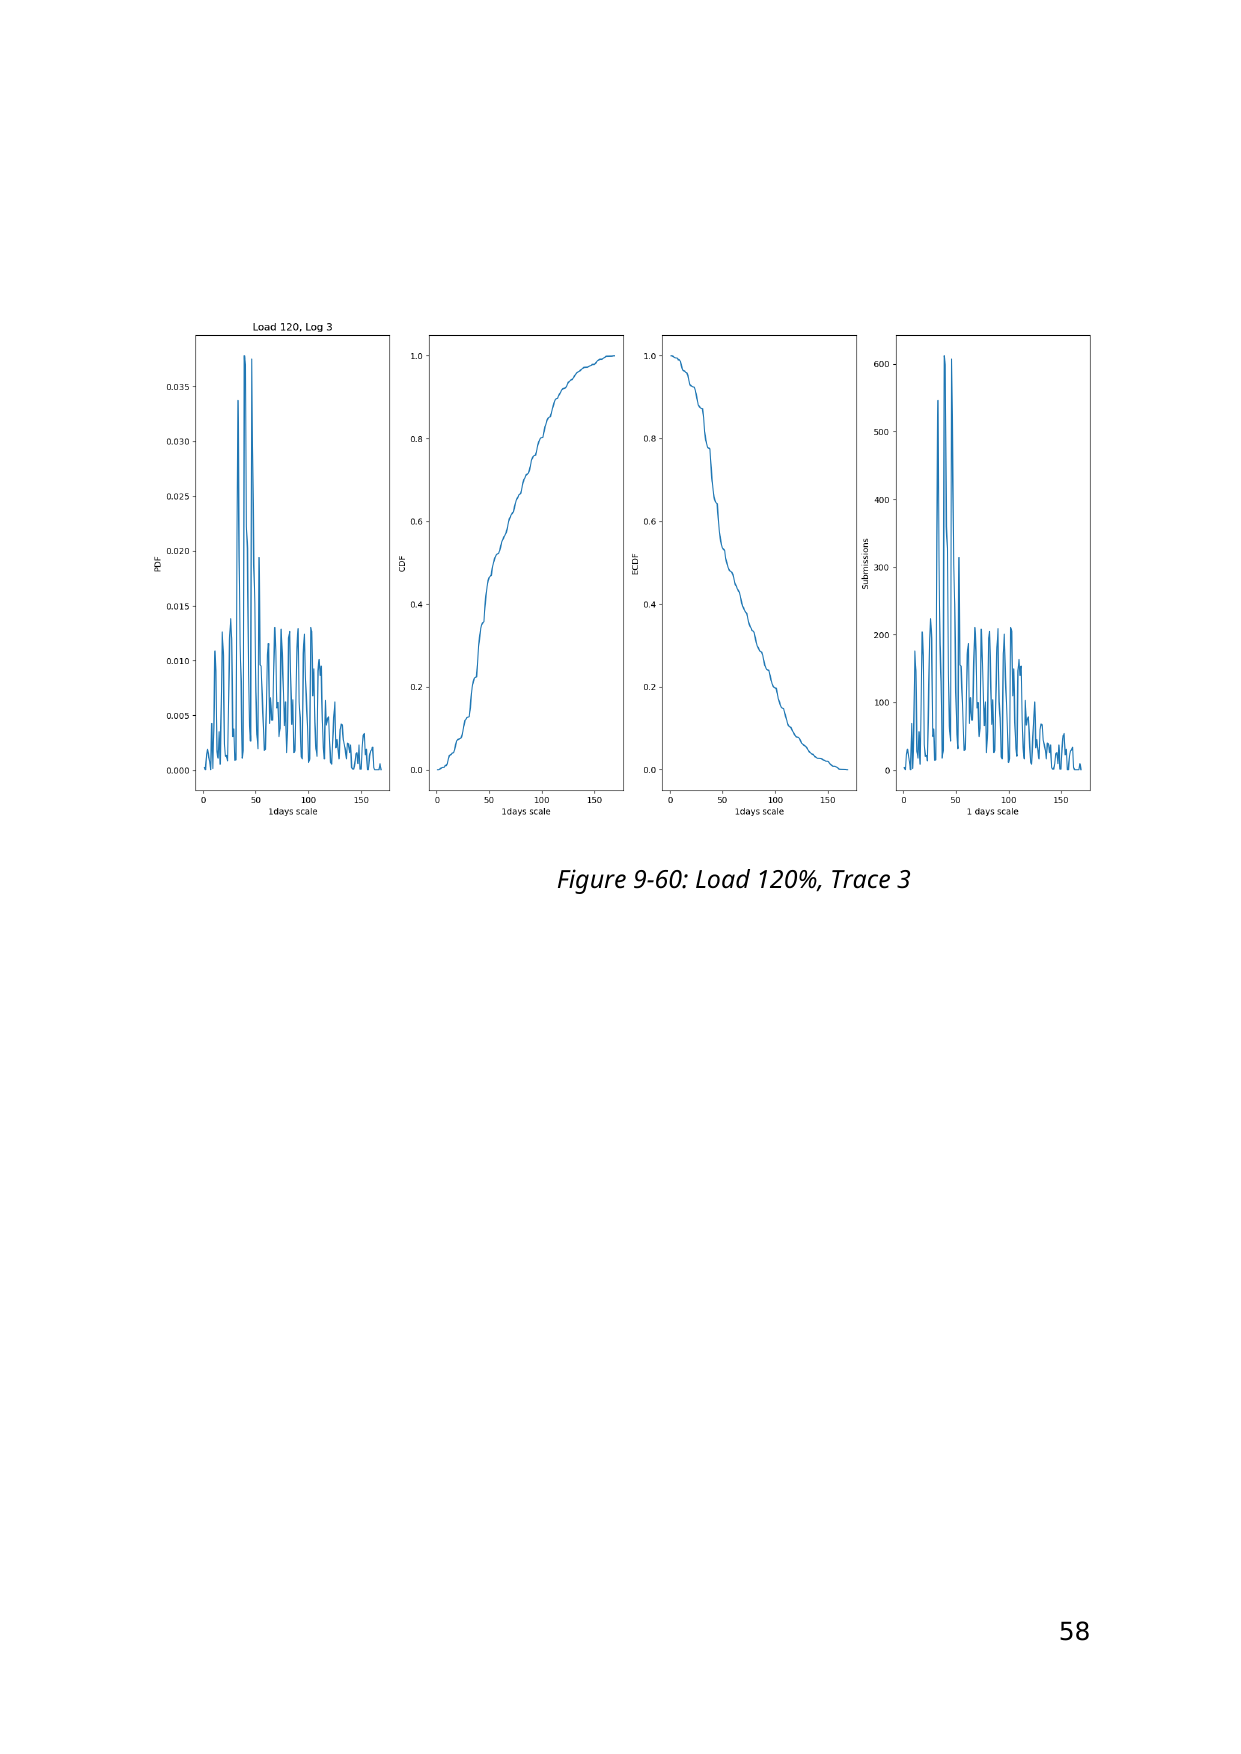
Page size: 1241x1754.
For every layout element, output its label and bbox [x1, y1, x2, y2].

picture [51, 264, 1205, 855]
